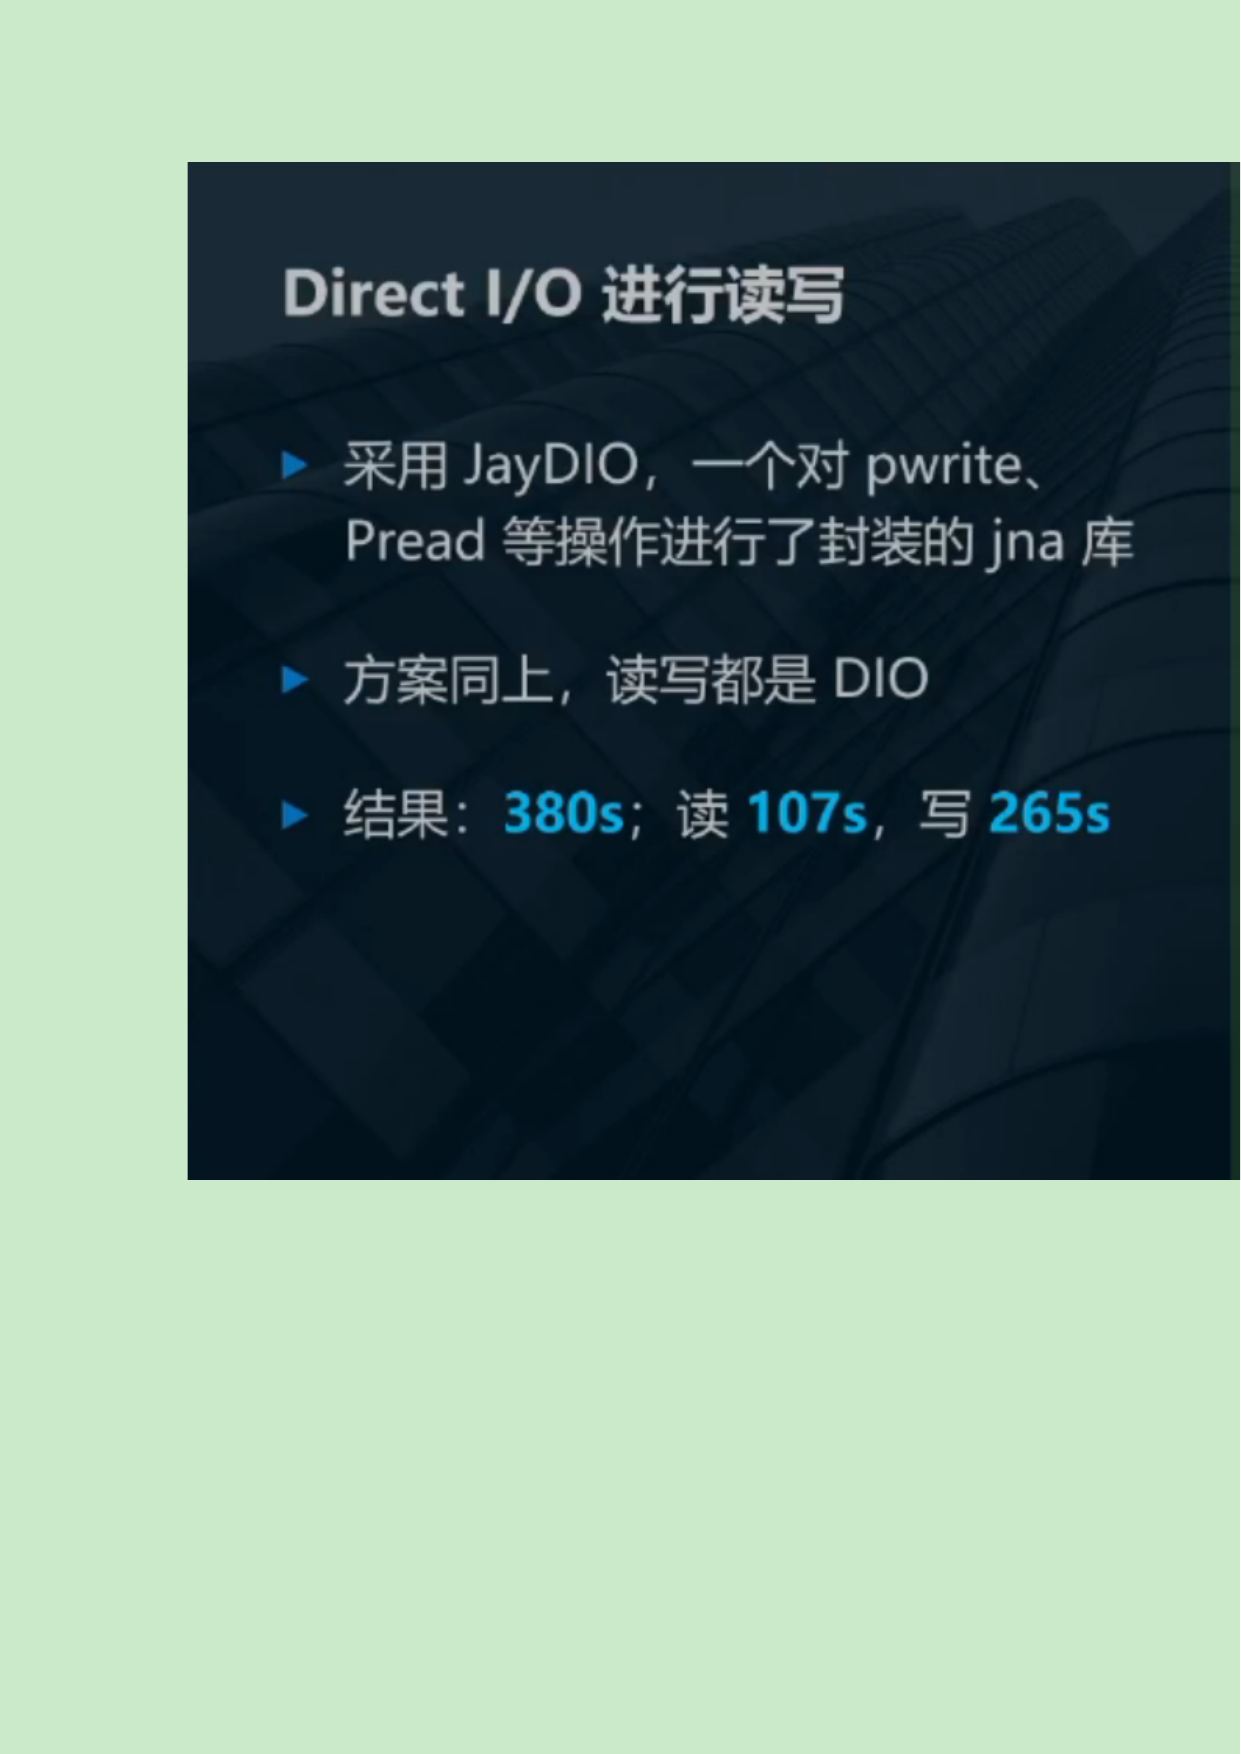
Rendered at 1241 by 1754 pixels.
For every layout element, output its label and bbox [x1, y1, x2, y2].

picture [187, 162, 1241, 1180]
